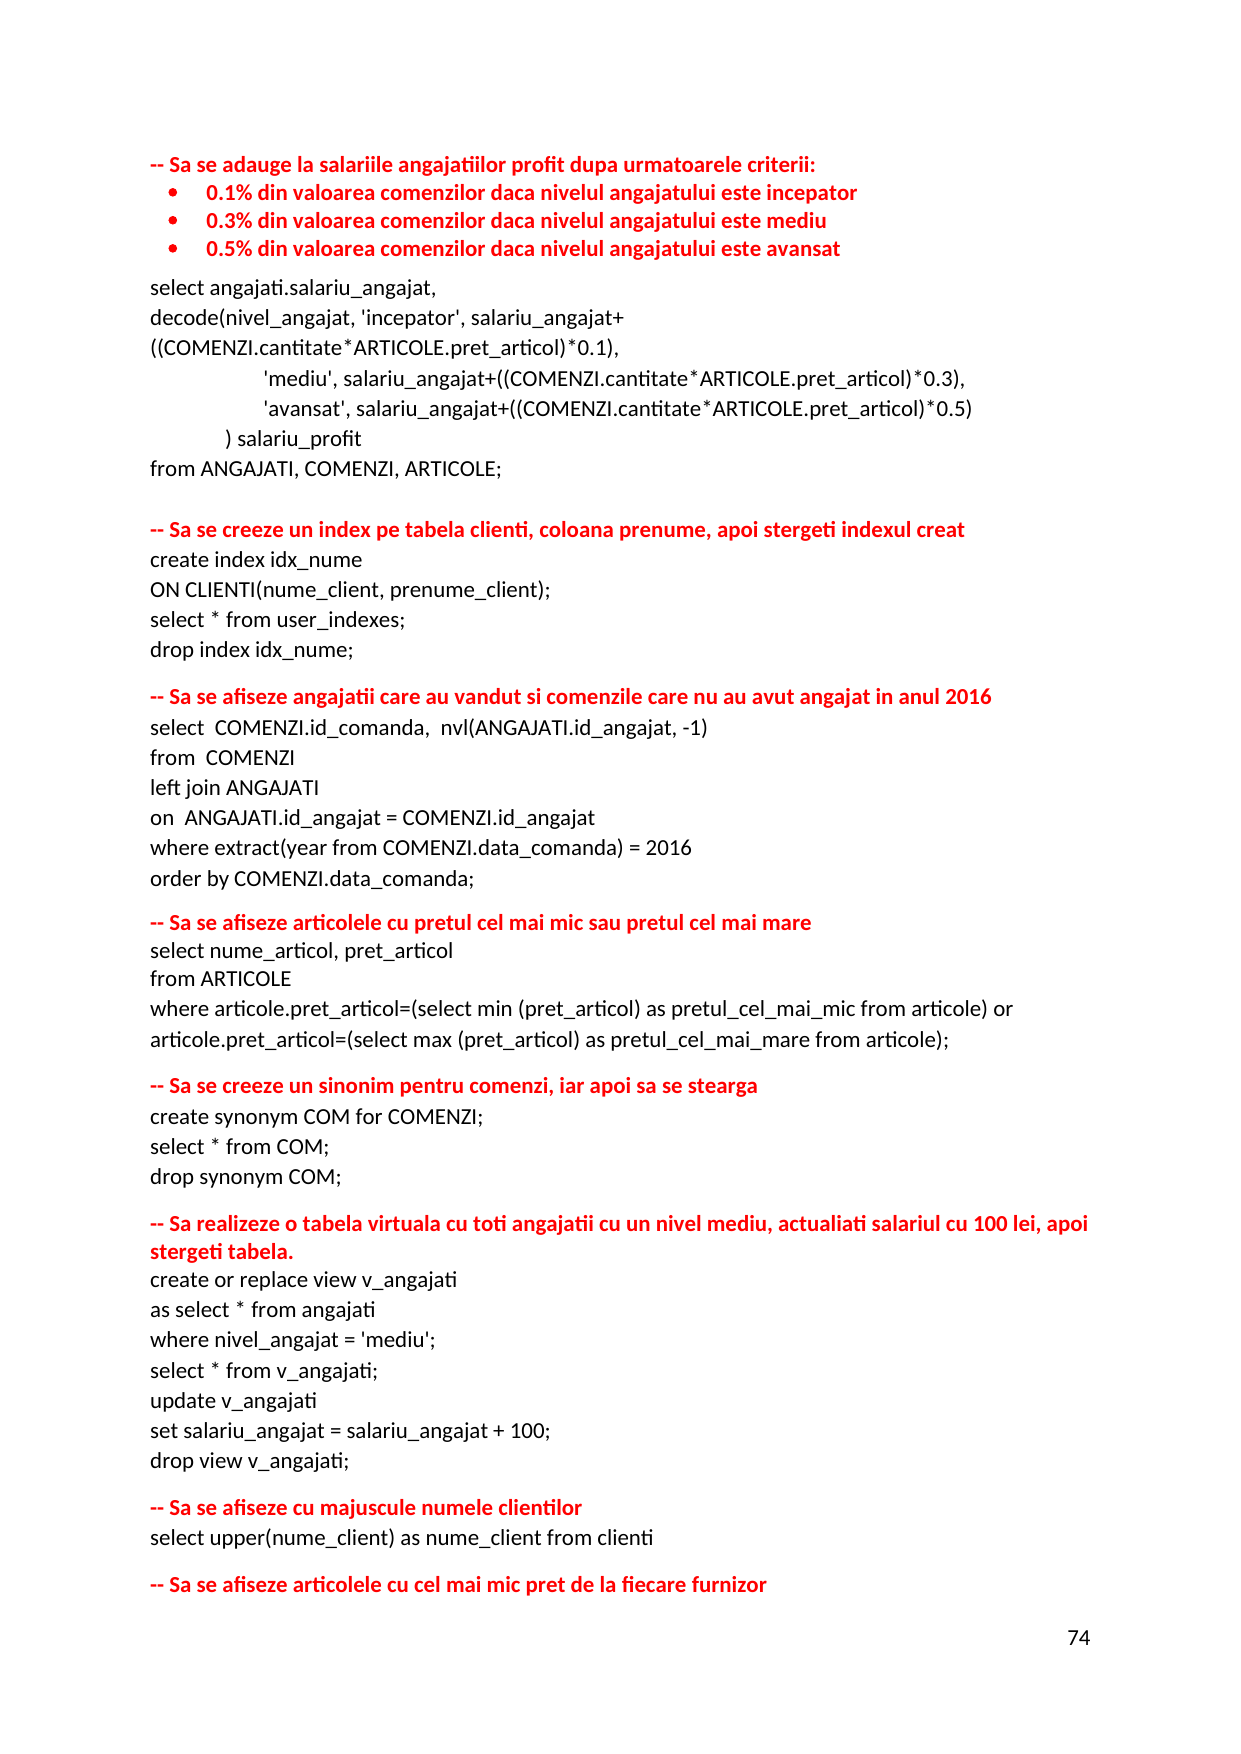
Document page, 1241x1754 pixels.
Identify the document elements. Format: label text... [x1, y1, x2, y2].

text drop synonym COM; [150, 1162, 1090, 1190]
text -- Sa realizeze o tabela virtuala cu toti angajatii cu un nivel mediu, actualiati salariul cu 100 lei, apoi stergeti tabela. [150, 1209, 1090, 1265]
text where articole.pret_articol=(select min (pret_articol) as pretul_cel_mai_mic from articole) or articole.pret_articol=(select max (pret_articol) as pretul_cel_mai_mare from articole); [150, 994, 1090, 1053]
text order by COMENZI.data_comanda; [150, 864, 1090, 892]
list 0.5% din valoarea comenzilor daca nivelul angajatului este avansat [169, 234, 1090, 262]
text create or replace view v_angajati [150, 1265, 1090, 1293]
text left join ANGAJATI [150, 773, 1090, 801]
text select upper(nume_client) as nume_client from clienti [150, 1523, 1090, 1552]
text where extract(year from COMENZI.data_comanda) = 2016 [150, 833, 1090, 861]
text from COMENZI [150, 743, 1090, 771]
text -- Sa se afiseze cu majuscule numele clientilor [150, 1493, 1090, 1521]
text -- Sa se afiseze articolele cu cel mai mic pret de la fiecare furnizor [150, 1570, 1090, 1598]
text -- Sa se afiseze articolele cu pretul cel mai mic sau pretul cel mai mare [150, 908, 1090, 936]
list 0.3% din valoarea comenzilor daca nivelul angajatului este mediu [169, 206, 1090, 234]
text -- Sa se adauge la salariile angajatiilor profit dupa urmatoarele criterii: [150, 150, 1090, 178]
text -- Sa se creeze un sinonim pentru comenzi, iar apoi sa se stearga [150, 1072, 1090, 1100]
text set salariu_angajat = salariu_angajat + 100; [150, 1416, 1090, 1444]
text 'mediu', salariu_angajat+((COMENZI.cantitate*ARTICOLE.pret_articol)*0.3), [150, 364, 1090, 392]
text update v_angajati [150, 1386, 1090, 1414]
text decode(nivel_angajat, 'incepator', salariu_angajat+((COMENZI.cantitate*ARTICOLE.pret_articol)*0.1), [150, 303, 1090, 361]
text select * from COM; [150, 1132, 1090, 1160]
text where nivel_angajat = 'mediu'; [150, 1326, 1090, 1354]
text select * from v_angajati; [150, 1356, 1090, 1384]
text drop view v_angajati; [150, 1446, 1090, 1474]
text from ARTICOLE [150, 964, 1090, 992]
text select COMENZI.id_comanda, nvl(ANGAJATI.id_angajat, -1) [150, 713, 1090, 741]
text on ANGAJATI.id_angajat = COMENZI.id_angajat [150, 803, 1090, 831]
text ) salariu_profit [150, 424, 1090, 452]
text drop index idx_nume; [150, 636, 1090, 663]
text ON CLIENTI(nume_client, prenume_client); [150, 575, 1090, 603]
text select angajati.salariu_angajat, [150, 273, 1090, 301]
text from ANGAJATI, COMENZI, ARTICOLE; [150, 454, 1090, 482]
text select nume_articol, pret_articol [150, 936, 1090, 964]
text create synonym COM for COMENZI; [150, 1102, 1090, 1130]
text -- Sa se creeze un index pe tabela clienti, coloana prenume, apoi stergeti indexul creat [150, 515, 1090, 543]
text 'avansat', salariu_angajat+((COMENZI.cantitate*ARTICOLE.pret_articol)*0.5) [150, 394, 1090, 422]
text as select * from angajati [150, 1295, 1090, 1323]
text select * from user_indexes; [150, 605, 1090, 633]
text create index idx_nume [150, 545, 1090, 573]
text -- Sa se afiseze angajatii care au vandut si comenzile care nu au avut angajat in anul 2016 [150, 682, 1090, 710]
list 0.1% din valoarea comenzilor daca nivelul angajatului este incepator [169, 178, 1090, 206]
